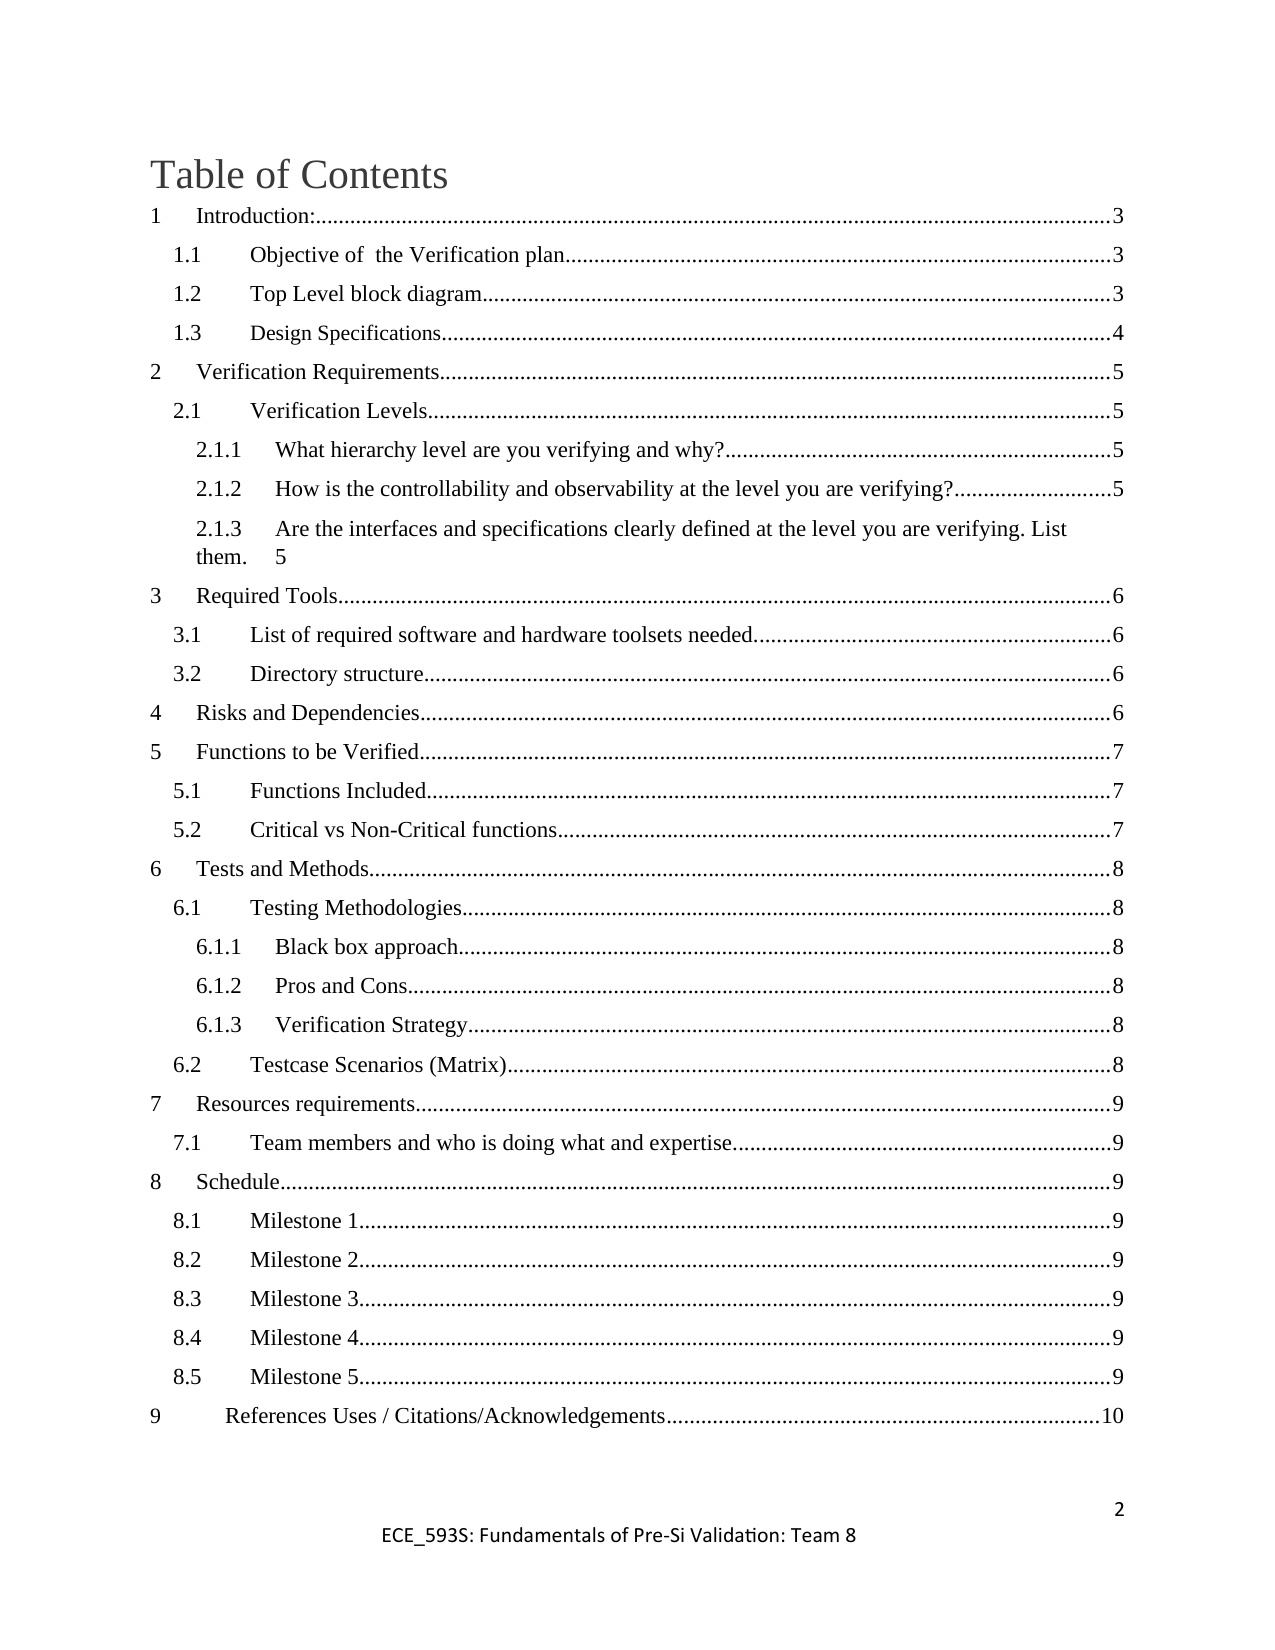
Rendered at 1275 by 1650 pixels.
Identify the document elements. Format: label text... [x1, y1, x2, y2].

text Table of Contents [150, 150, 1125, 198]
